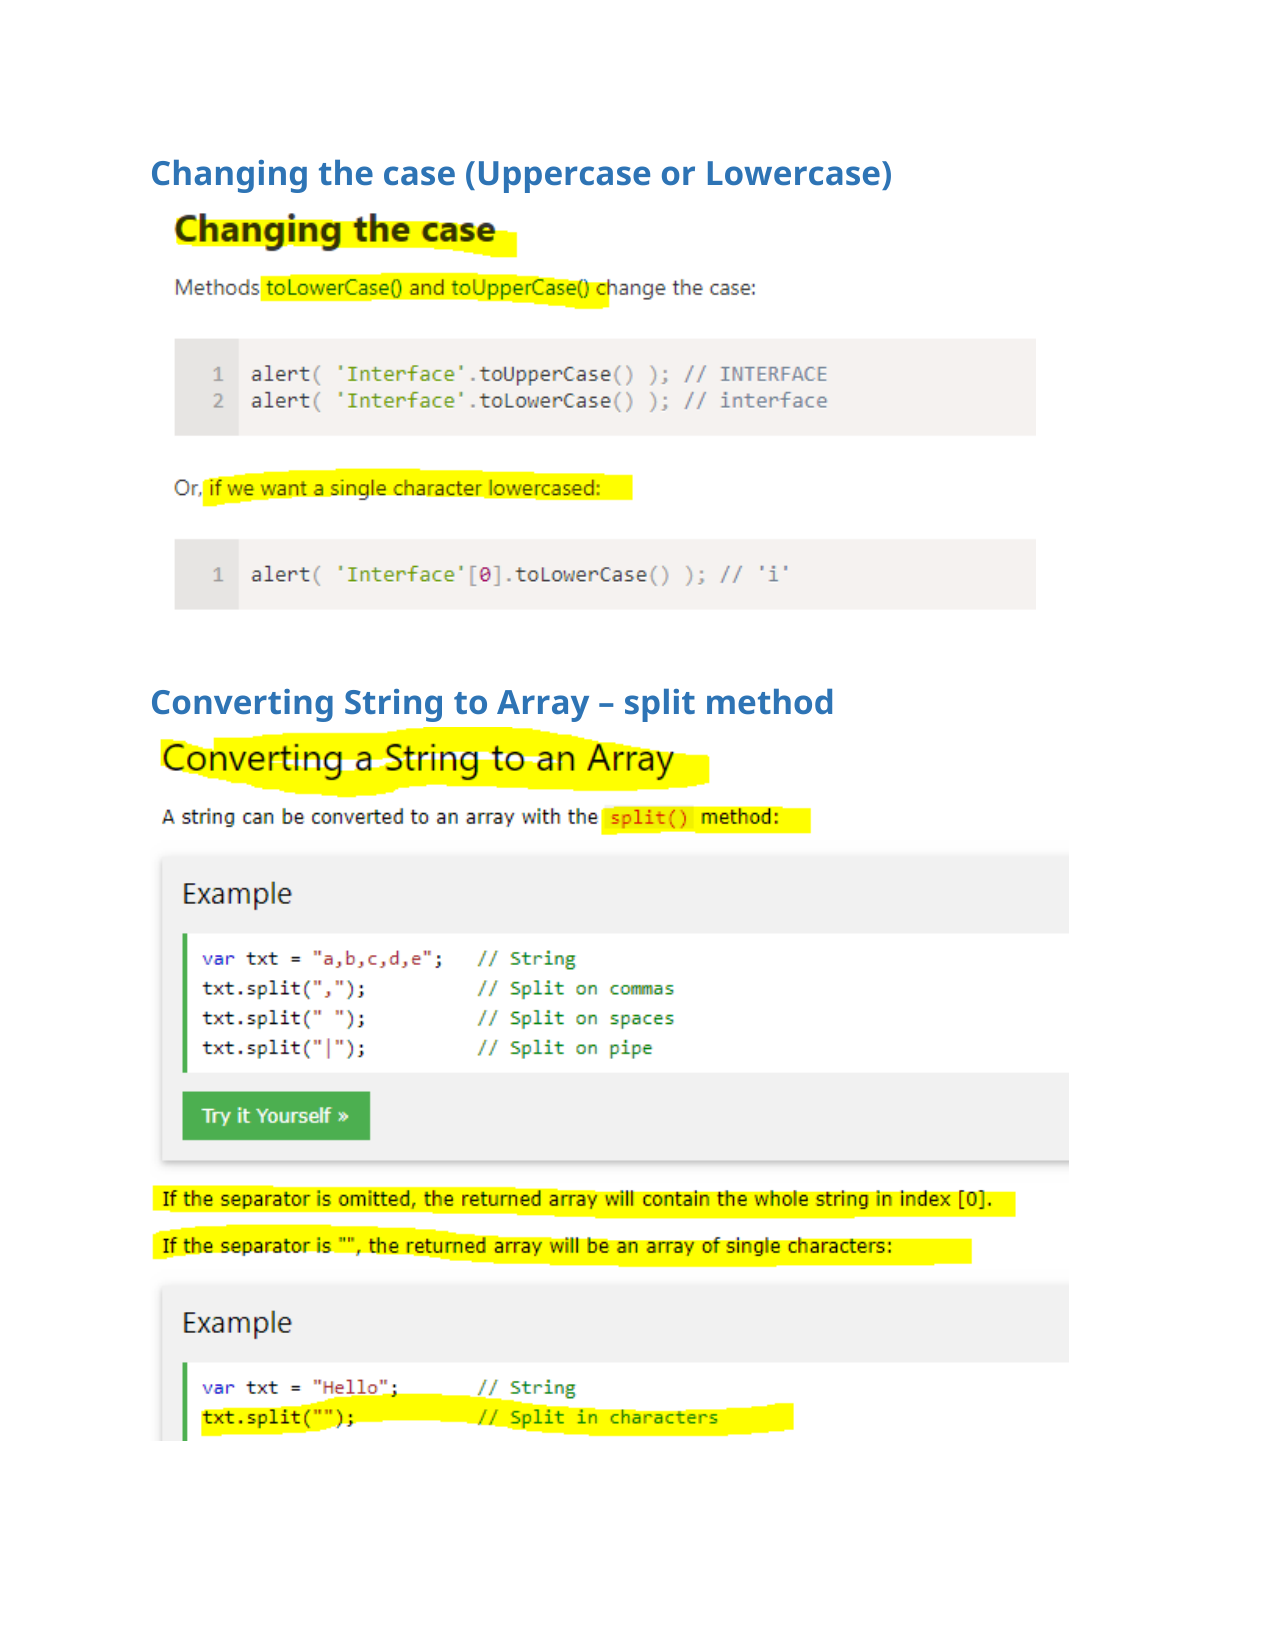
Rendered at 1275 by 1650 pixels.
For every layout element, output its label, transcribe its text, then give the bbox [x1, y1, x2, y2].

picture [150, 198, 1036, 613]
picture [150, 727, 1069, 1441]
subtitle Converting String to Array – split method [150, 679, 1125, 724]
subtitle Changing the case (Uppercase or Lowercase) [150, 150, 1125, 195]
